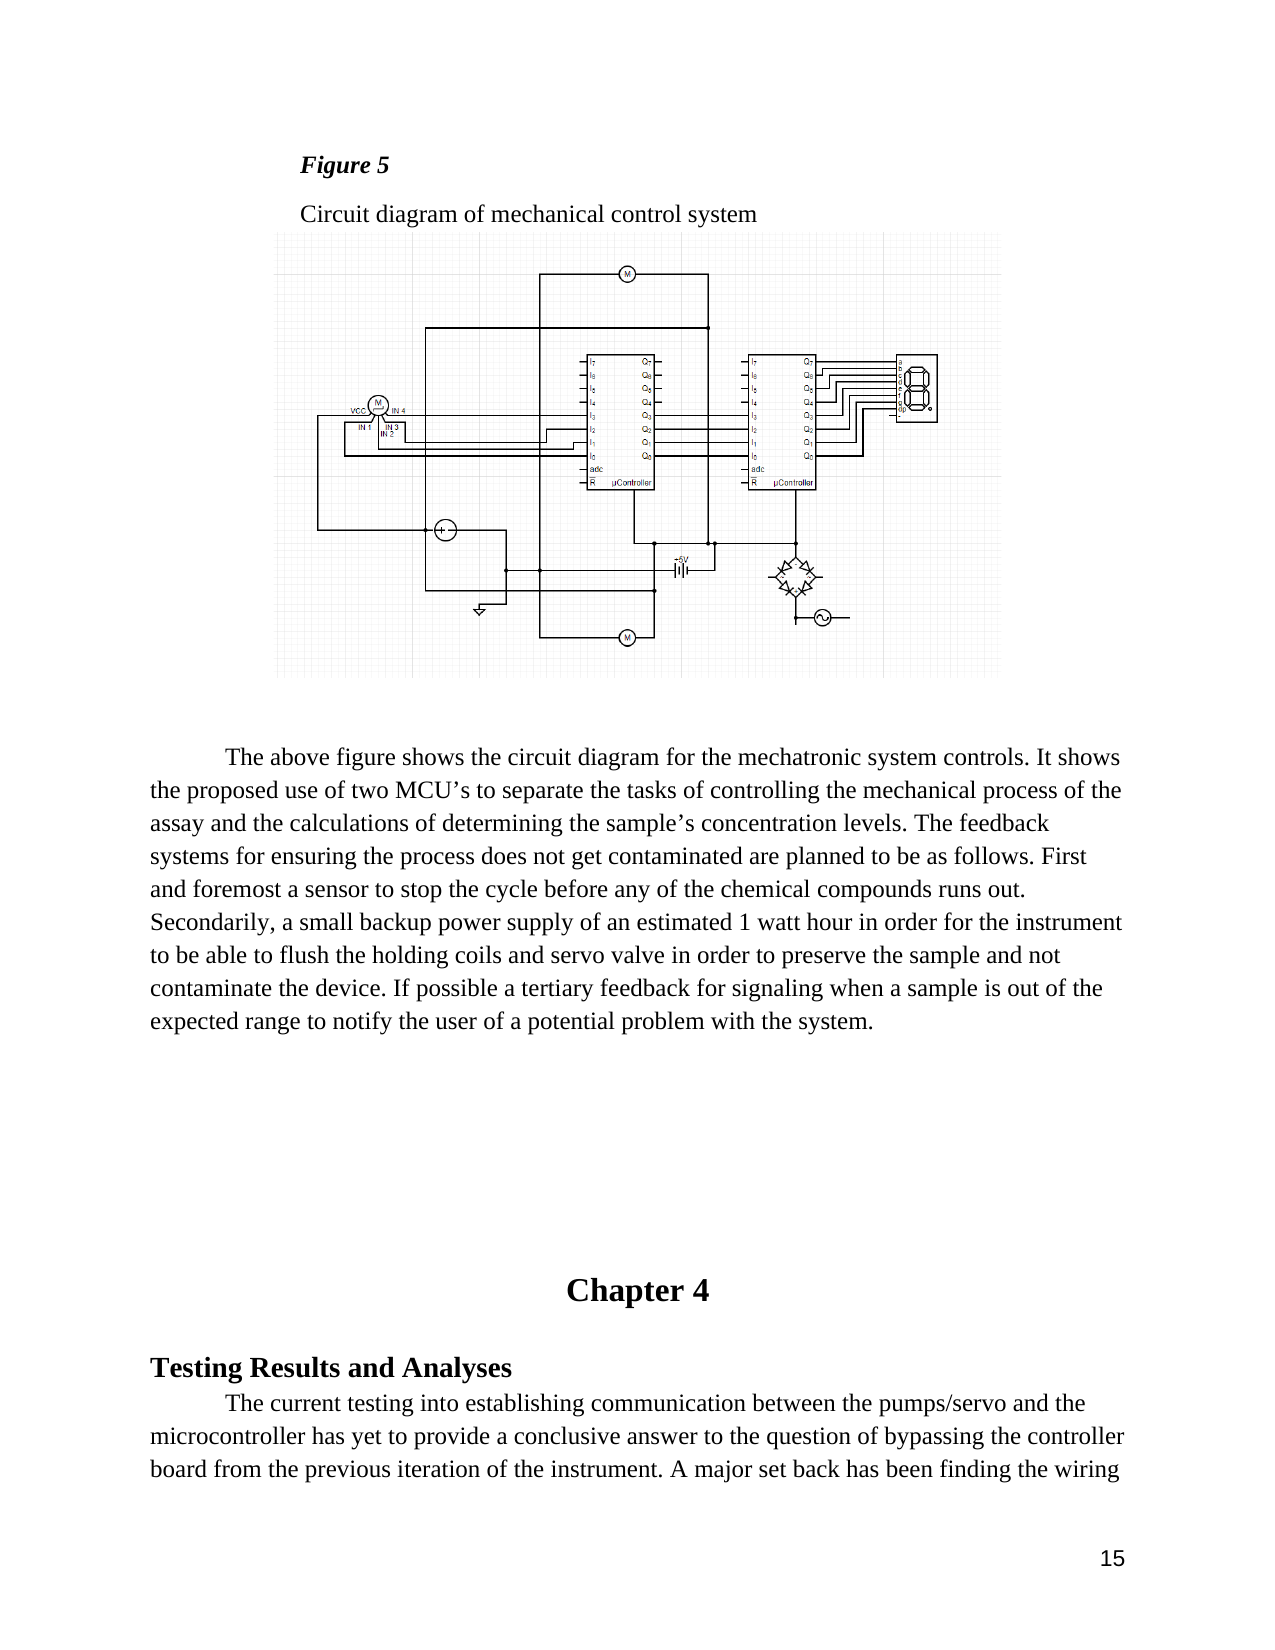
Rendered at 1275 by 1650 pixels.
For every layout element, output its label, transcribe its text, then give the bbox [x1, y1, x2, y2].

subtitle Figure 5 [225, 150, 1125, 179]
subtitle Testing Results and Analyses [150, 1350, 1125, 1383]
picture [273, 232, 1002, 678]
subtitle Chapter 4 [150, 1270, 1125, 1308]
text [150, 1388, 1125, 1483]
text The above figure shows the circuit diagram for the mechatronic system controls. It shows the proposed use of two MCU’s to separate the tasks of controlling the mechanical process of the assay and the calculations of determining the sample’s concentration levels. The feedback systems for ensuring the process does not get contaminated are planned to be as follows. First and foremost a sensor to stop the cycle before any of the chemical compounds runs out. Secondarily, a small backup power supply of an estimated 1 watt hour in order for the instrument to be able to flush the holding coils and servo valve in order to preserve the sample and not contaminate the device. If possible a tertiary feedback for signaling when a sample is out of the expected range to notify the user of a potential problem with the system. [150, 742, 1125, 1035]
subtitle Circuit diagram of mechanical control system [300, 199, 1125, 228]
